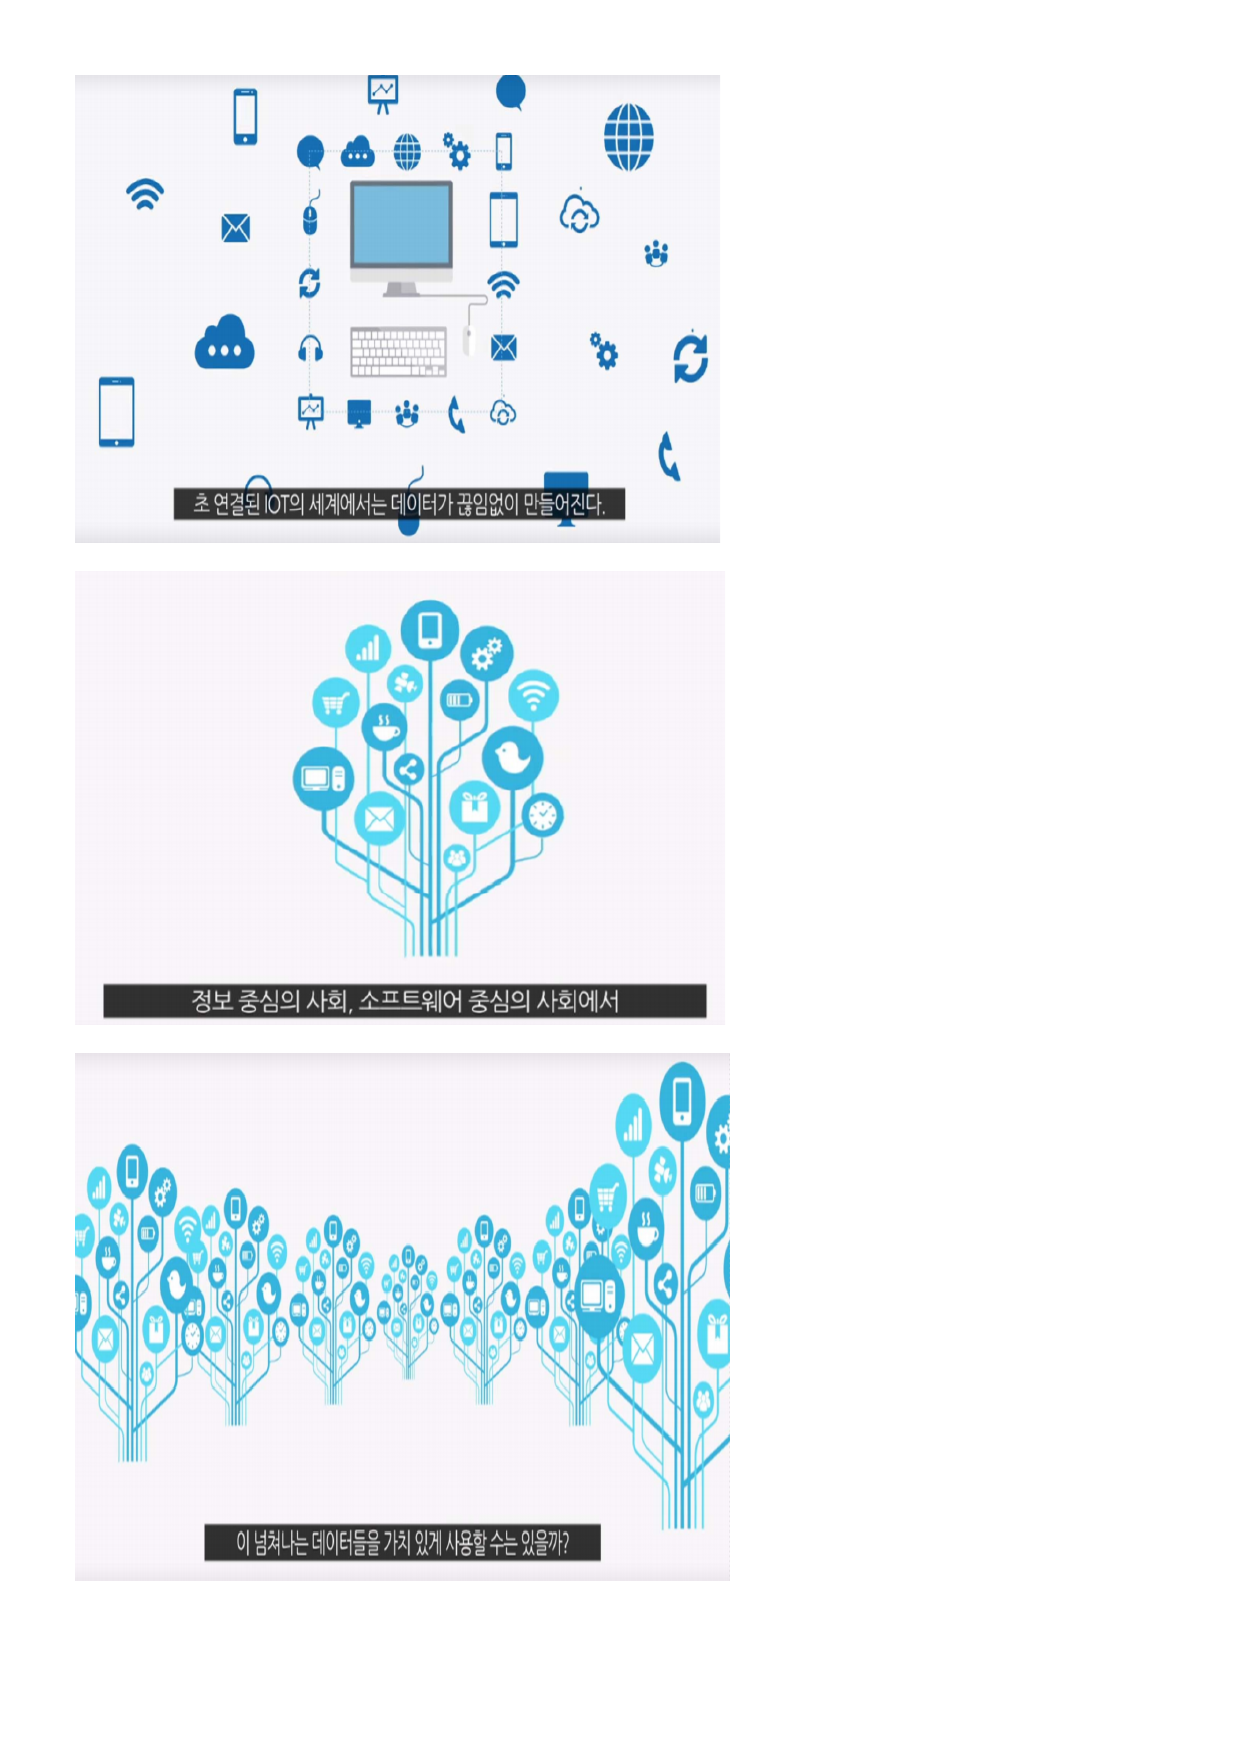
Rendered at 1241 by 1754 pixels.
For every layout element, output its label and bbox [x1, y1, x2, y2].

picture [75, 75, 721, 543]
picture [75, 571, 725, 1025]
picture [75, 1053, 730, 1581]
